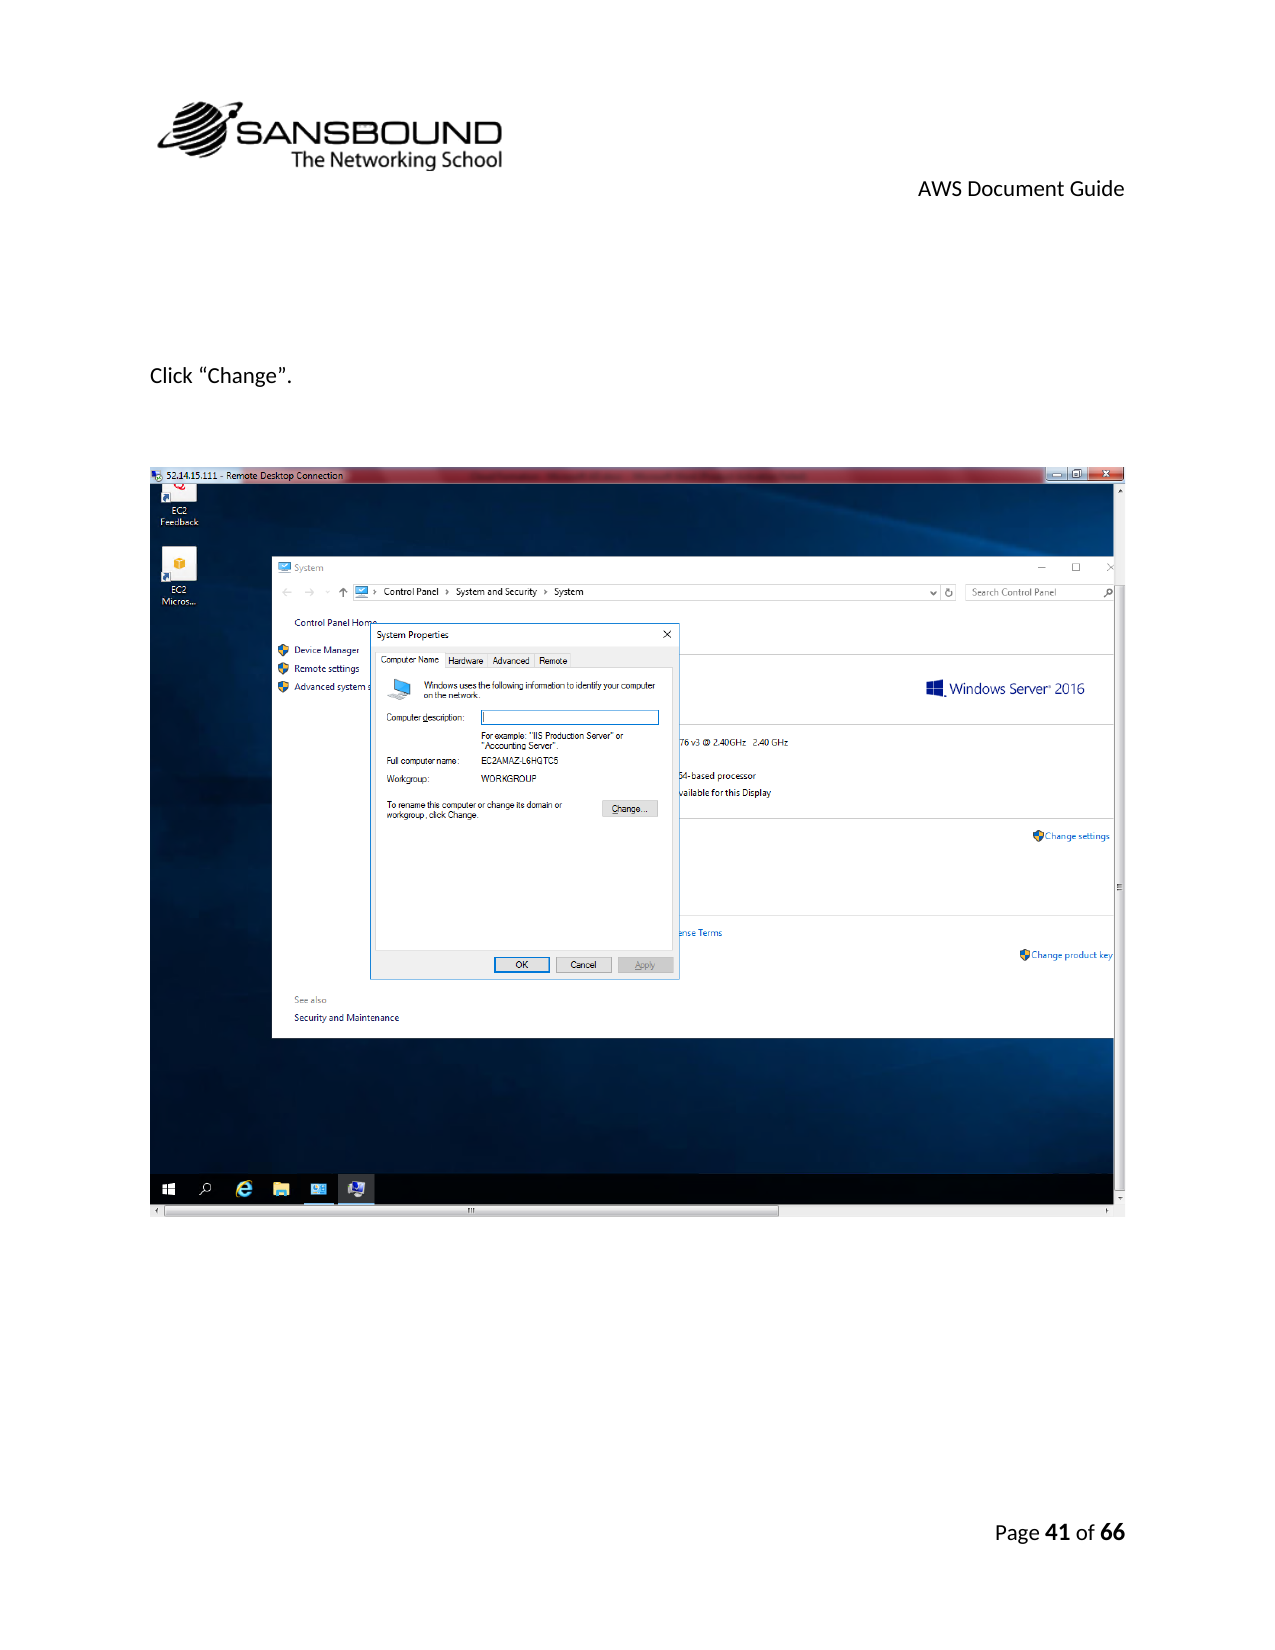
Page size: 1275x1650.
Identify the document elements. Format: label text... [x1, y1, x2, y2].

picture [150, 467, 1125, 1217]
picture [150, 75, 514, 197]
text Click “Change”. [150, 361, 1125, 389]
